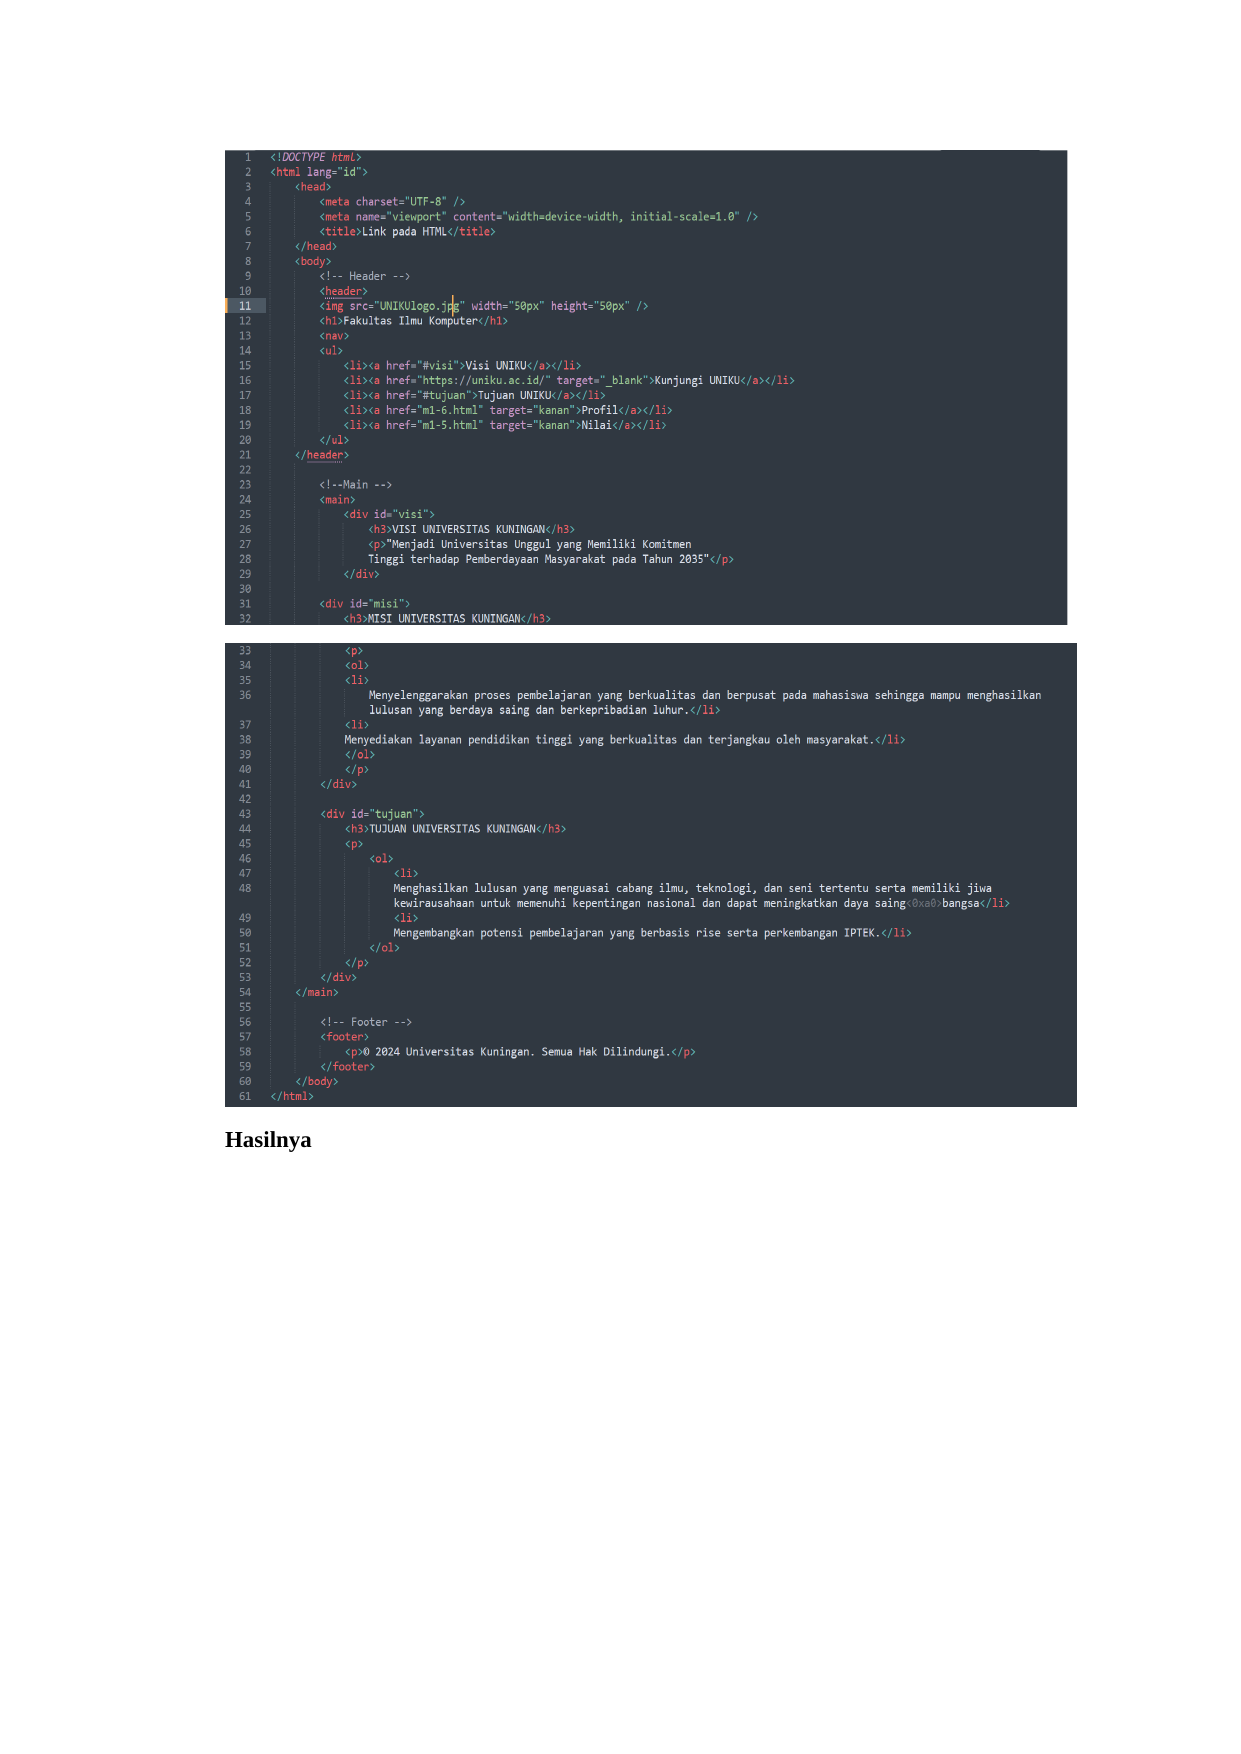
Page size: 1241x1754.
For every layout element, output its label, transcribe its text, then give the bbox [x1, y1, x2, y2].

picture [225, 643, 1077, 1107]
picture [225, 150, 1068, 625]
text Hasilnya [150, 1126, 1090, 1152]
